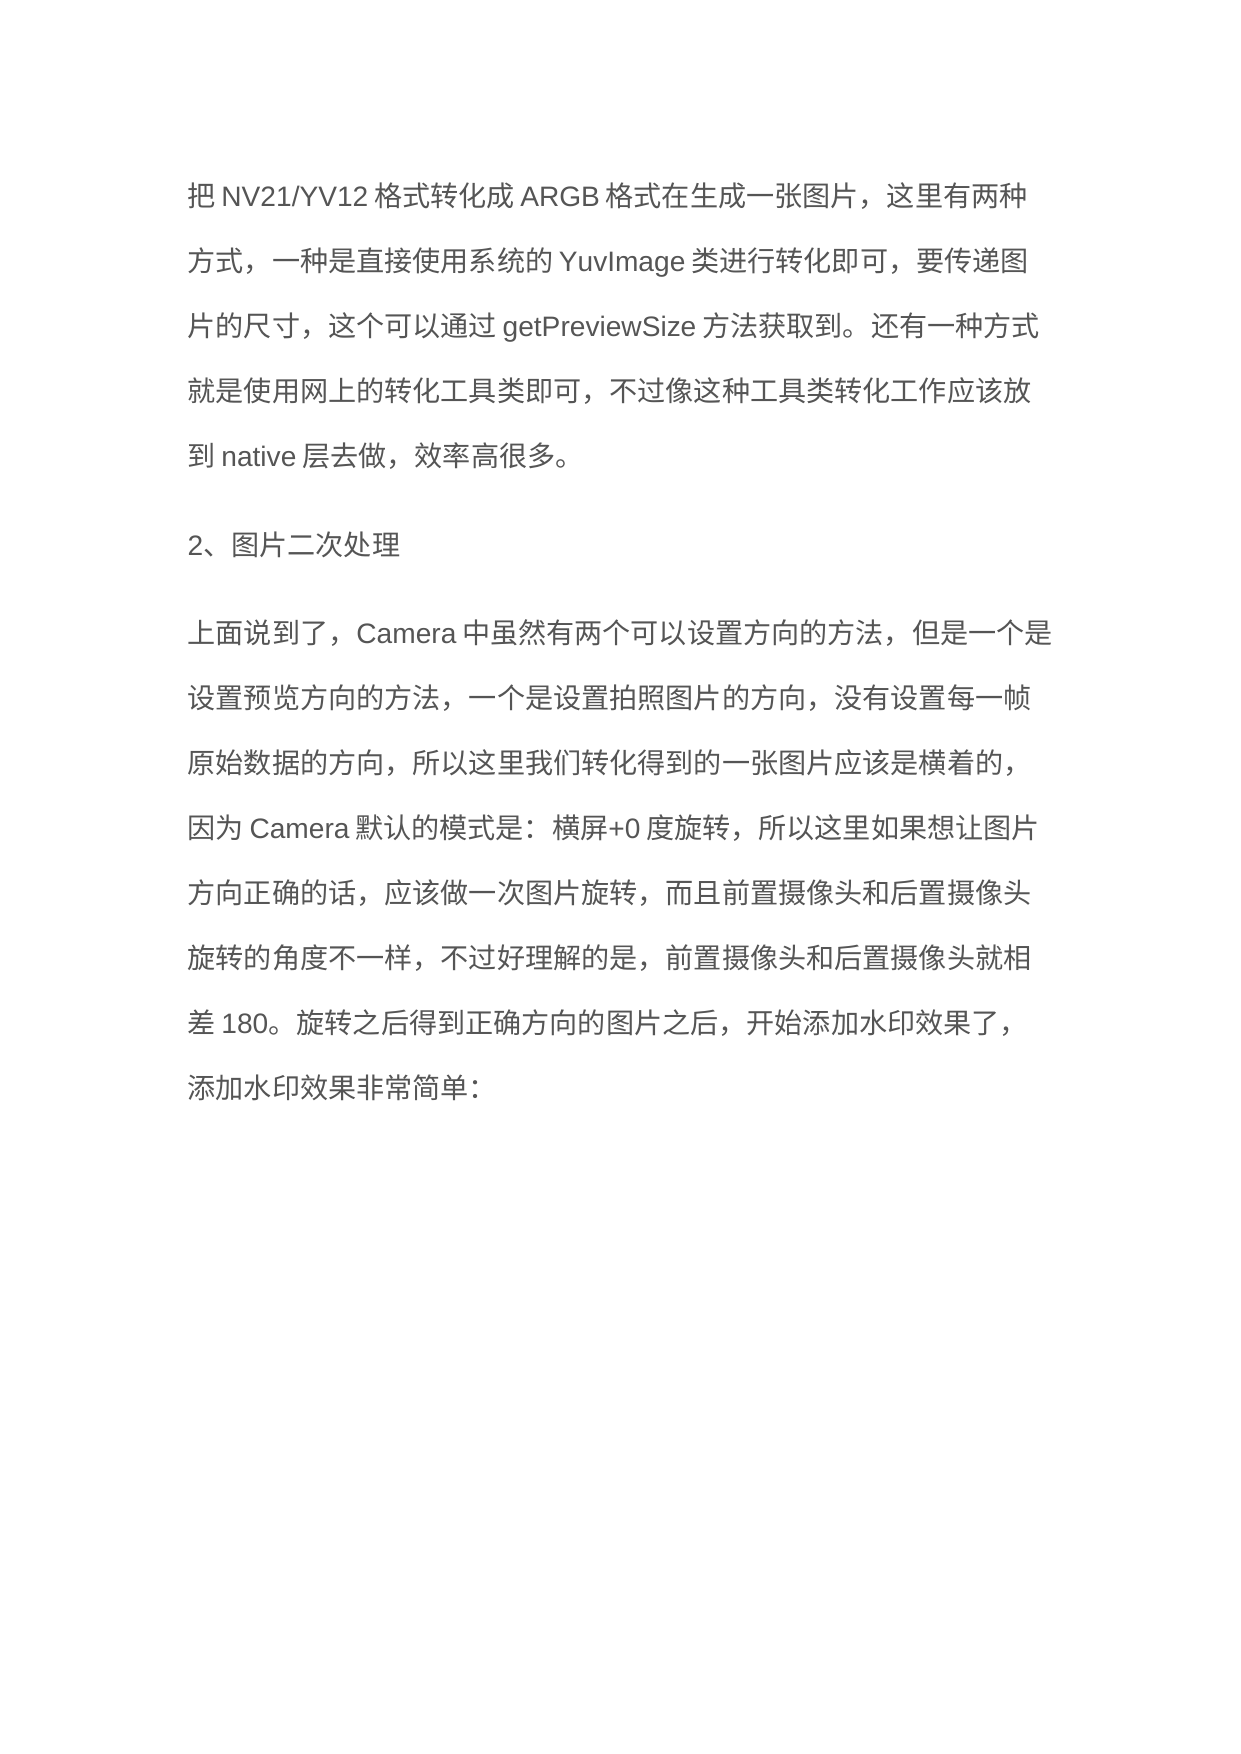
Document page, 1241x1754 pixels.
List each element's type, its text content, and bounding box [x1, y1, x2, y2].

text 把NV21/YV12格式转化成ARGB格式在生成一张图片，这里有两种方式，一种是直接使用系统的YuvImage类进行转化即可，要传递图片的尺寸，这个可以通过getPreviewSize方法获取到。还有一种方式就是使用网上的转化工具类即可，不过像这种工具类转化工作应该放到native层去做，效率高很多。 [187, 162, 1053, 487]
text 2、图片二次处理 [187, 510, 1053, 575]
text 上面说到了，Camera中虽然有两个可以设置方向的方法，但是一个是设置预览方向的方法，一个是设置拍照图片的方向，没有设置每一帧原始数据的方向，所以这里我们转化得到的一张图片应该是横着的，因为Camera默认的模式是：横屏+0度旋转，所以这里如果想让图片方向正确的话，应该做一次图片旋转，而且前置摄像头和后置摄像头旋转的角度不一样，不过好理解的是，前置摄像头和后置摄像头就相差180。旋转之后得到正确方向的图片之后，开始添加水印效果了，添加水印效果非常简单： [187, 599, 1053, 1119]
